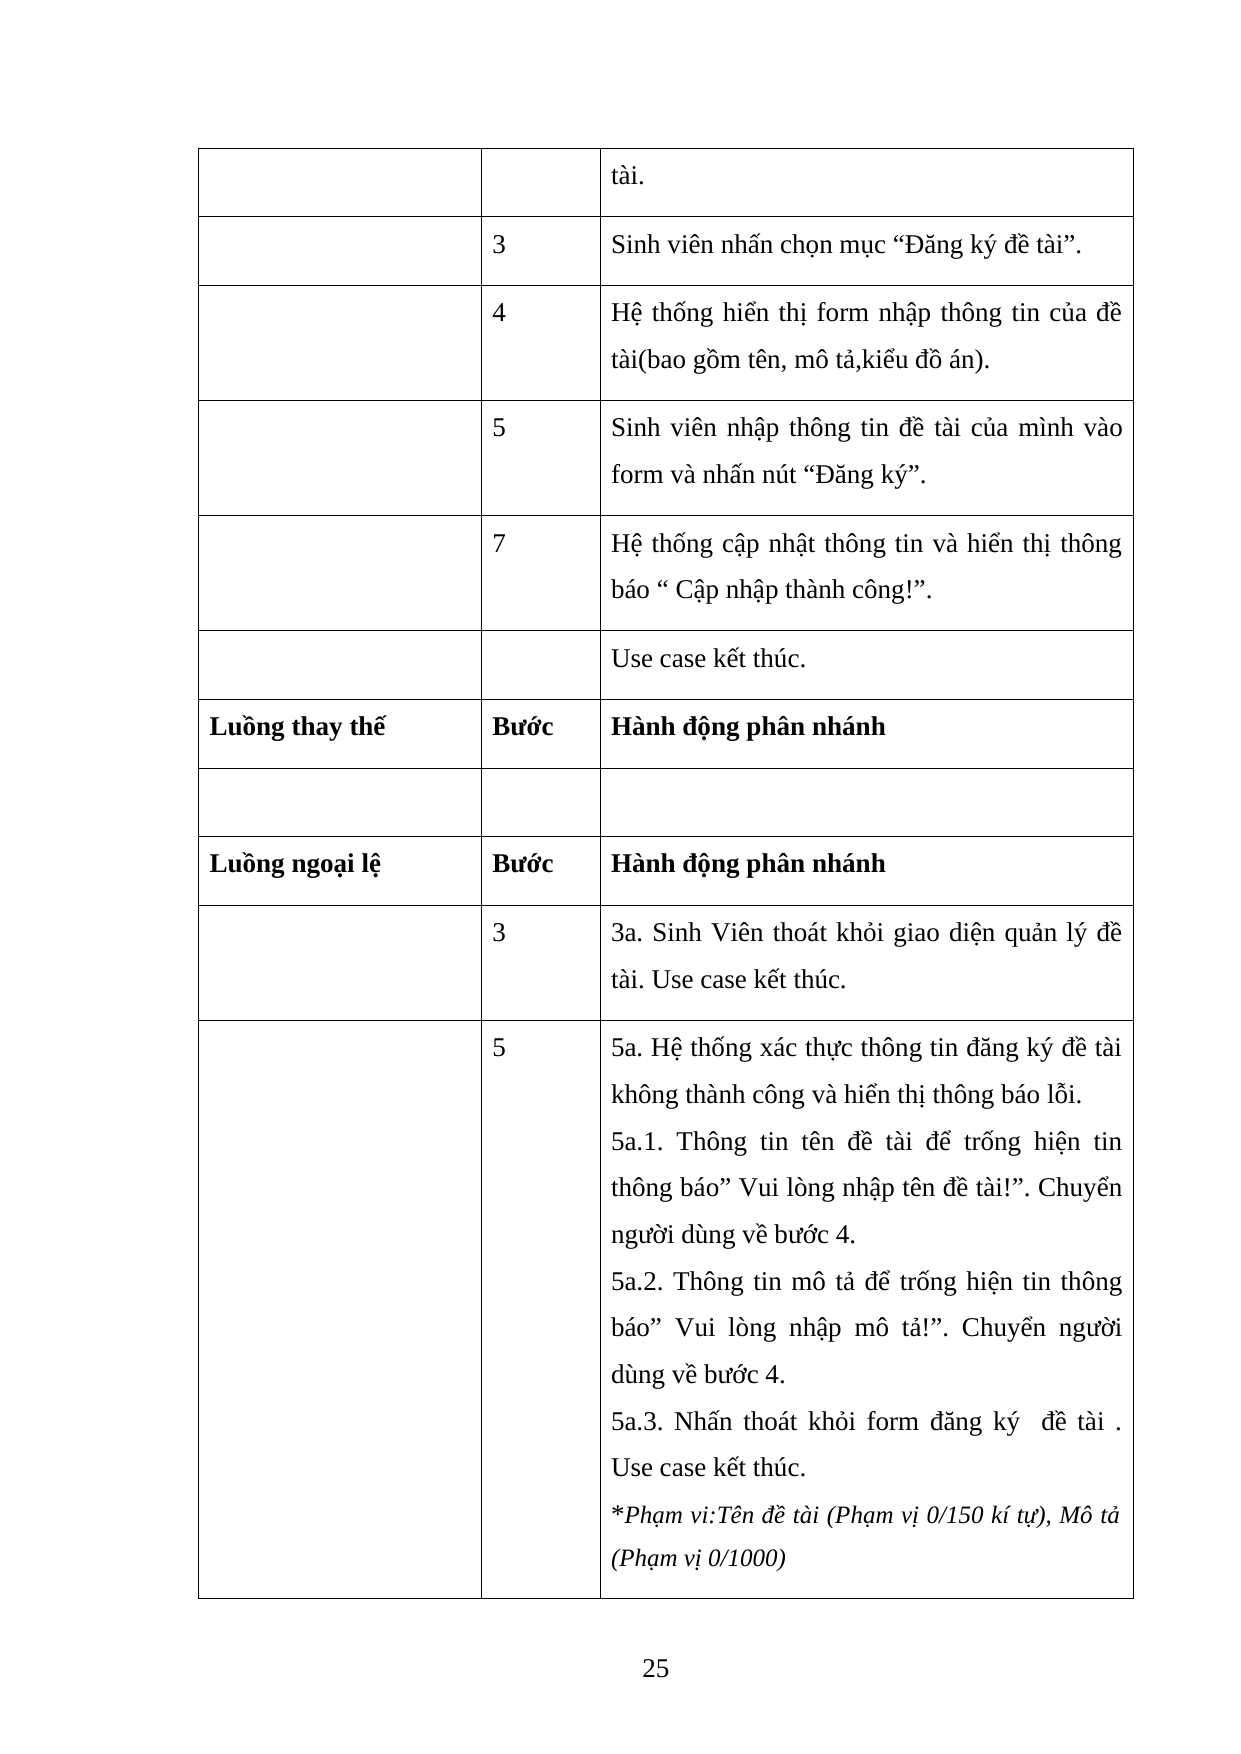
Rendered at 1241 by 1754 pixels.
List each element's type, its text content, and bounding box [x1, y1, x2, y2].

table_cell [199, 286, 481, 400]
table_cell [199, 149, 481, 216]
table_cell Luồng thay thế [199, 700, 481, 767]
table_cell 5 [482, 1021, 600, 1598]
table_cell [199, 631, 481, 699]
table_cell 3a. Sinh Viên thoát khỏi giao diện quản lý đề tài. Use case kết thúc. [601, 906, 1133, 1020]
table_cell Sinh viên nhập thông tin đề tài của mình vào form và nhấn nút “Đăng ký”. [601, 401, 1133, 515]
table_cell 5 [482, 401, 600, 515]
table_cell [199, 401, 481, 515]
table_cell 5a. Hệ thống xác thực thông tin đăng ký đề tài không thành công và hiển thị thông báo lỗi. 5a.1. Thông tin tên đề tài để trống hiện tin thông báo” Vui lòng nhập tên đề tài!”. Chuyển người dùng về bước 4. 5a.2. Thông tin mô tả để trống hiện tin thông báo” Vui lòng nhập mô tả!”. Chuyển người dùng về bước 4. 5a.3. Nhấn thoát khỏi form đăng ký đề tài . Use case kết thúc. *Phạm vi:Tên đề tài (Phạm vị 0/150 kí tự), Mô tả (Phạm vị 0/1000) [601, 1021, 1133, 1598]
table_cell Bước [482, 837, 600, 904]
table_cell Hành động phân nhánh [601, 700, 1133, 767]
table_cell 4 [482, 286, 600, 400]
table_cell Bước [482, 700, 600, 767]
table_cell 7 [482, 516, 600, 630]
table_cell [199, 217, 481, 285]
table_cell 3 [482, 906, 600, 1020]
table_cell Sinh viên nhấn chọn mục “Đăng ký đề tài”. [601, 217, 1133, 285]
table_cell [199, 1021, 481, 1598]
table_cell Hành động phân nhánh [601, 837, 1133, 904]
table_cell [601, 769, 1133, 836]
table_cell [482, 769, 600, 836]
table_cell [199, 516, 481, 630]
table_cell [199, 906, 481, 1020]
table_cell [601, 149, 1133, 216]
table_cell 3 [482, 217, 600, 285]
table_cell Hệ thống hiển thị form nhập thông tin của đề tài(bao gồm tên, mô tả,kiểu đồ án). [601, 286, 1133, 400]
table_cell Use case kết thúc. [601, 631, 1133, 699]
table_cell [199, 769, 481, 836]
table_cell [482, 631, 600, 699]
table_cell 2 [482, 149, 600, 216]
table_cell Hệ thống cập nhật thông tin và hiển thị thông báo “ Cập nhập thành công!”. [601, 516, 1133, 630]
table_cell Luồng ngoại lệ [199, 837, 481, 904]
